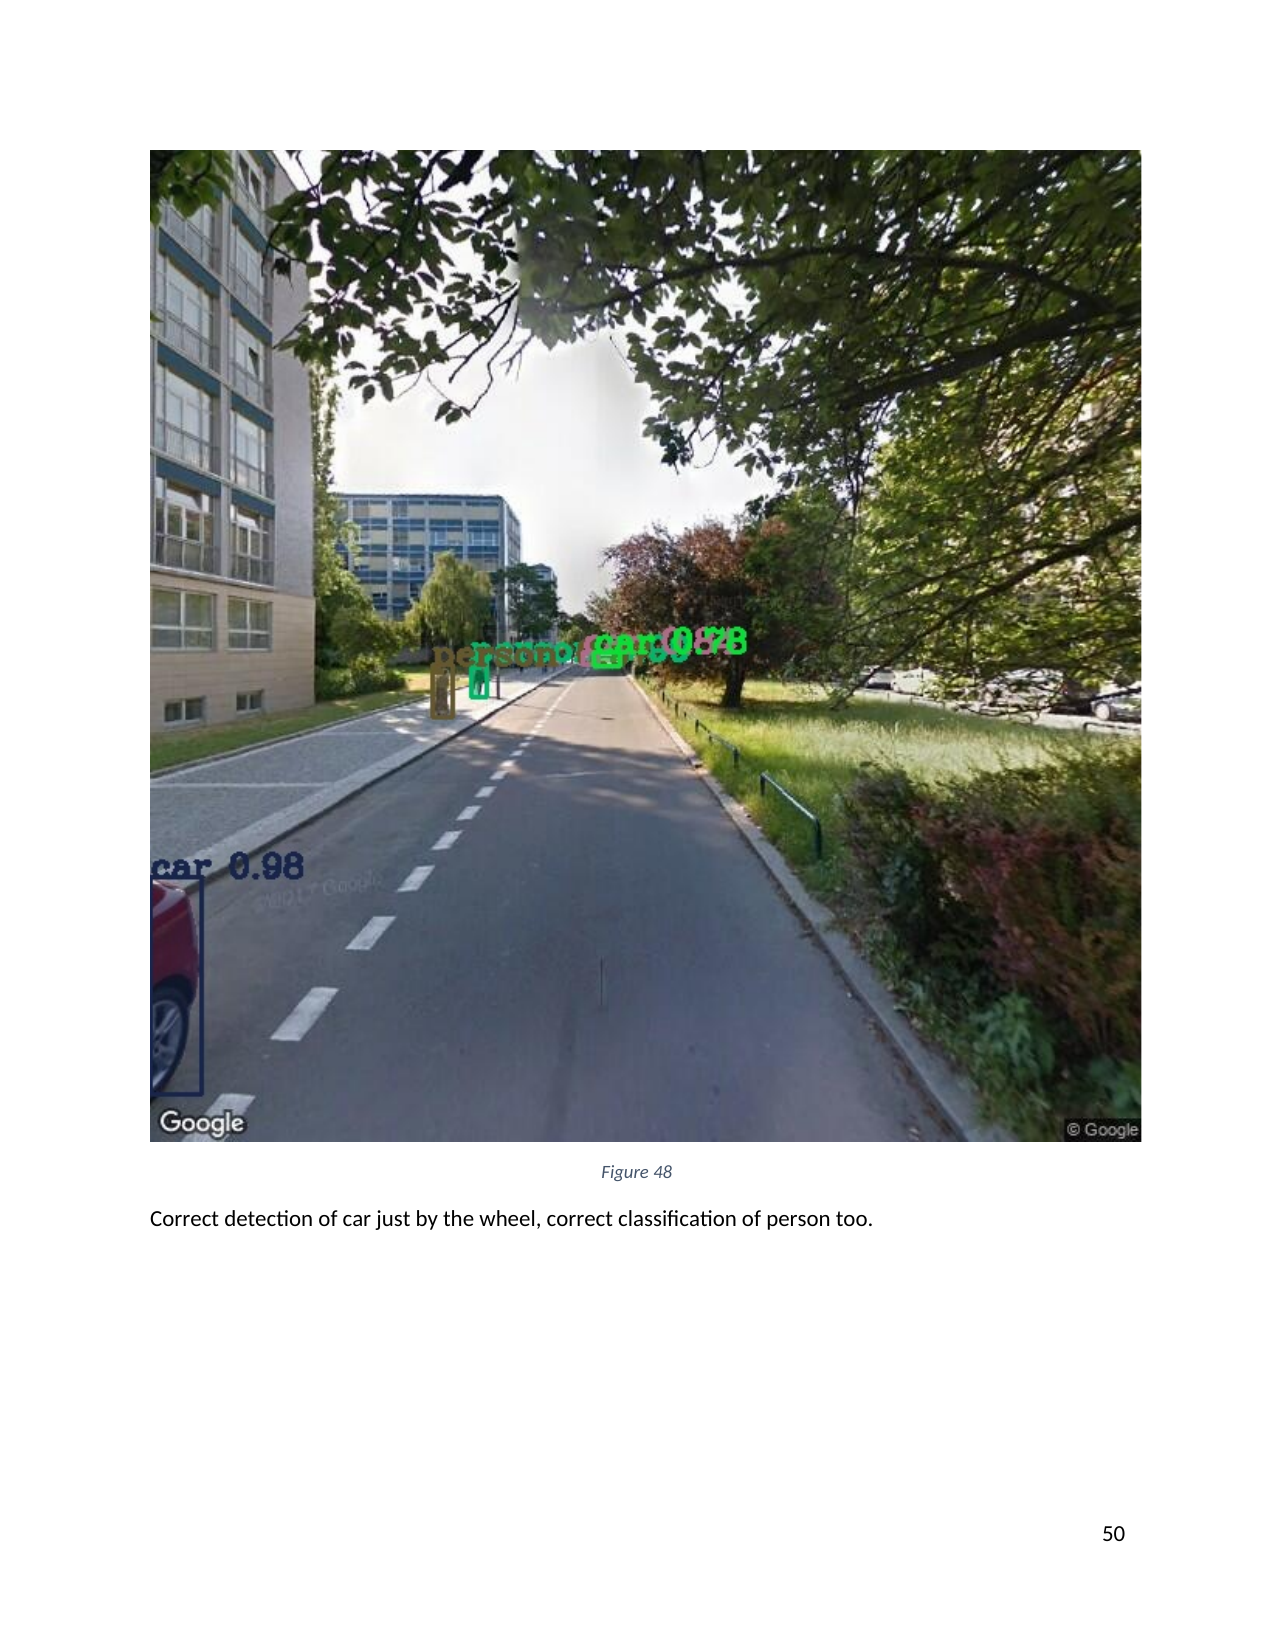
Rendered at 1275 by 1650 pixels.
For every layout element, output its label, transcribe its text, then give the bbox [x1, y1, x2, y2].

text Figure 48 [150, 1160, 1125, 1183]
text Correct detection of car just by the wheel, correct classification of person too. [150, 1204, 1125, 1232]
picture [150, 150, 1142, 1142]
